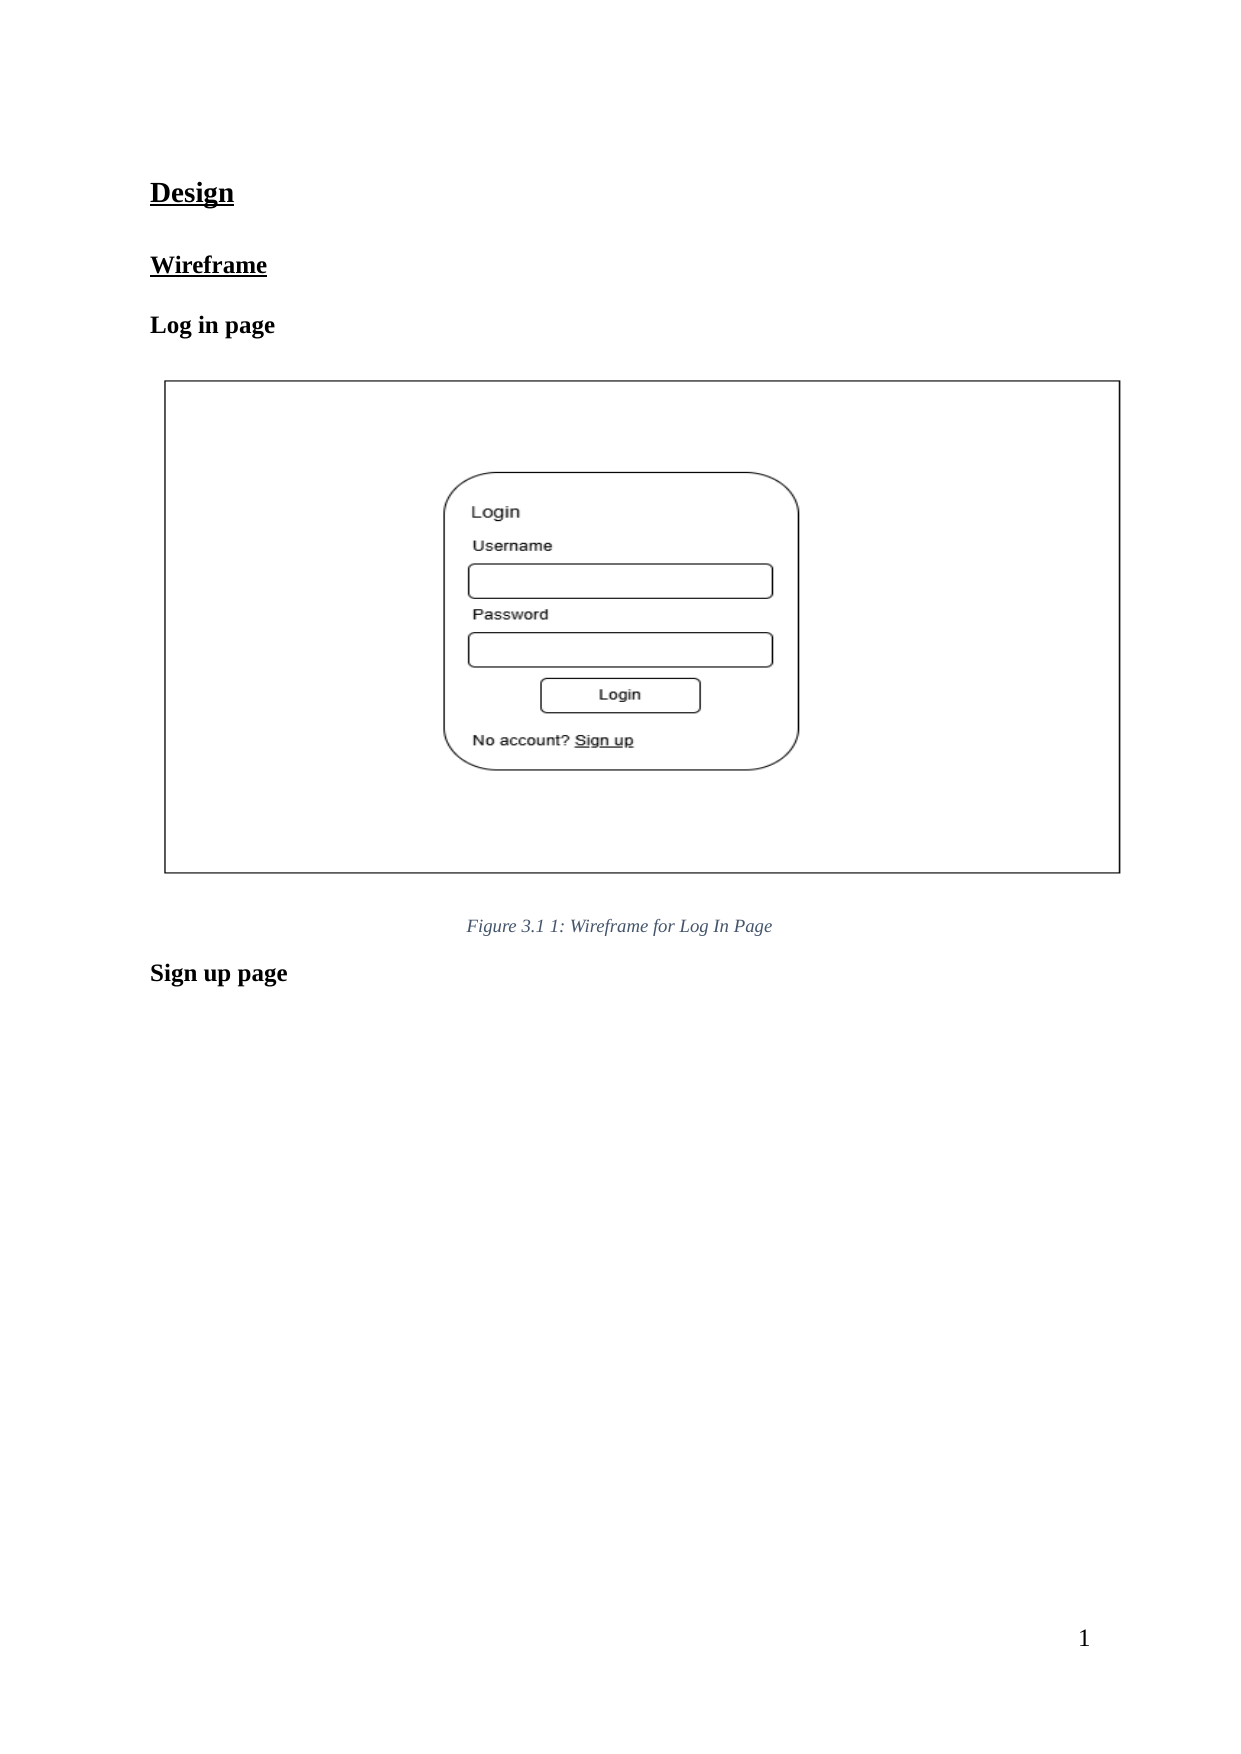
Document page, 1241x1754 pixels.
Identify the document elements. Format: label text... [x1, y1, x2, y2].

picture [150, 370, 1135, 885]
text Log in page [150, 310, 1090, 339]
text Design [150, 175, 1090, 208]
text Figure 3.1 1: Wireframe for Log In Page [150, 915, 1090, 937]
text Sign up page [150, 958, 1090, 986]
subtitle Wireframe [150, 250, 1090, 279]
